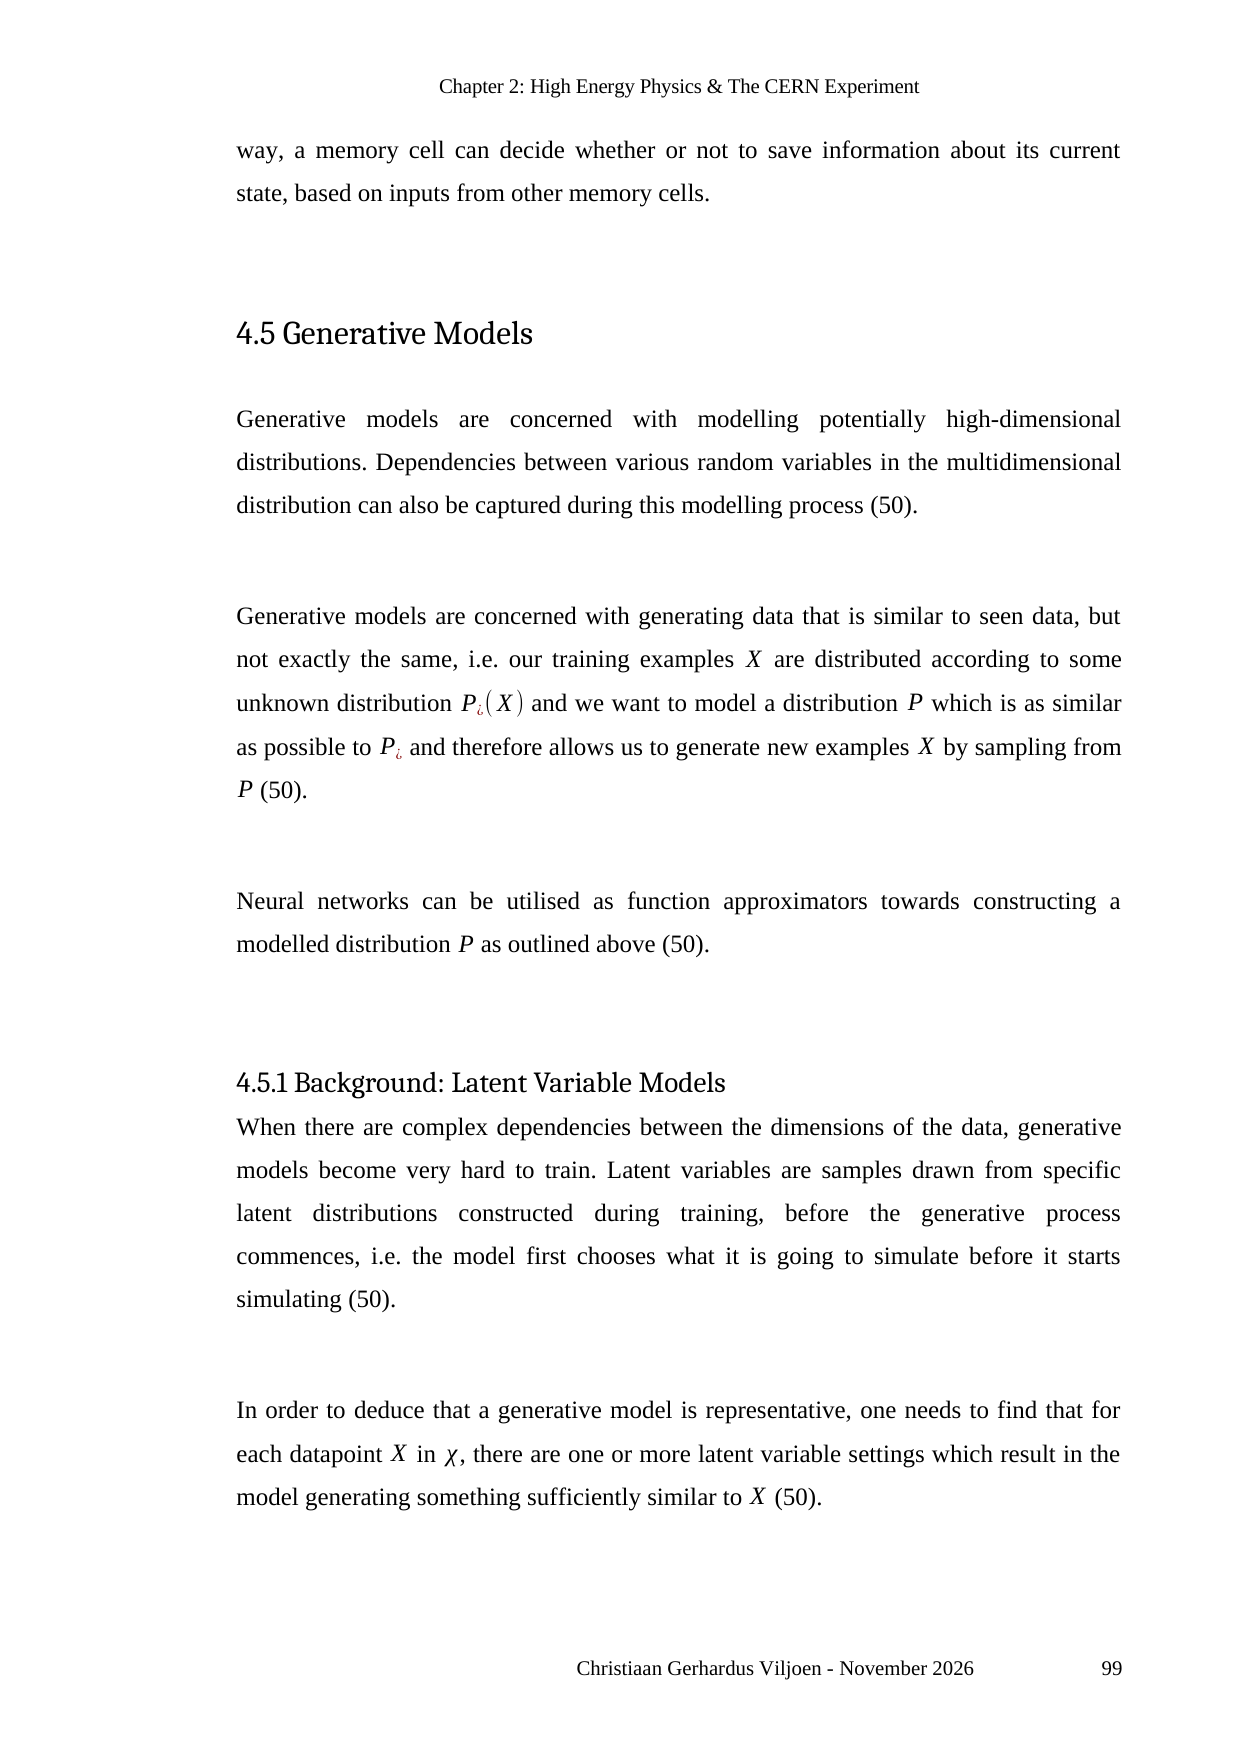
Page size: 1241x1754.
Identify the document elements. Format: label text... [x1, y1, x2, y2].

text Generative models are concerned with modelling potentially high-dimensional distributions. Dependencies between various random variables in the multidimensional distribution can also be captured during this modelling process . [236, 404, 1122, 519]
subtitle Background: Latent Variable Models [236, 1066, 1122, 1099]
text Generative models are concerned with generating data that is similar to seen data, but not exactly the same, i.e. our training examples are distributed according to some unknown distribution and we want to model a distribution which is as similar as possible to and therefore allows us to generate new examples by sampling from . [236, 601, 1122, 804]
text Neural networks can be utilised as function approximators towards constructing a modelled distribution as outlined above . [236, 886, 1122, 958]
text In order to deduce that a generative model is representative, one needs to find that for each datapoint in , there are one or more latent variable settings which result in the model generating something sufficiently similar to . [236, 1396, 1122, 1511]
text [236, 135, 1122, 207]
text When there are complex dependencies between the dimensions of the data, generative models become very hard to train. Latent variables are samples drawn from specific latent distributions constructed during training, before the generative process commences, i.e. the model first chooses what it is going to simulate before it starts simulating . [236, 1112, 1122, 1313]
subtitle Generative Models [236, 315, 1122, 353]
